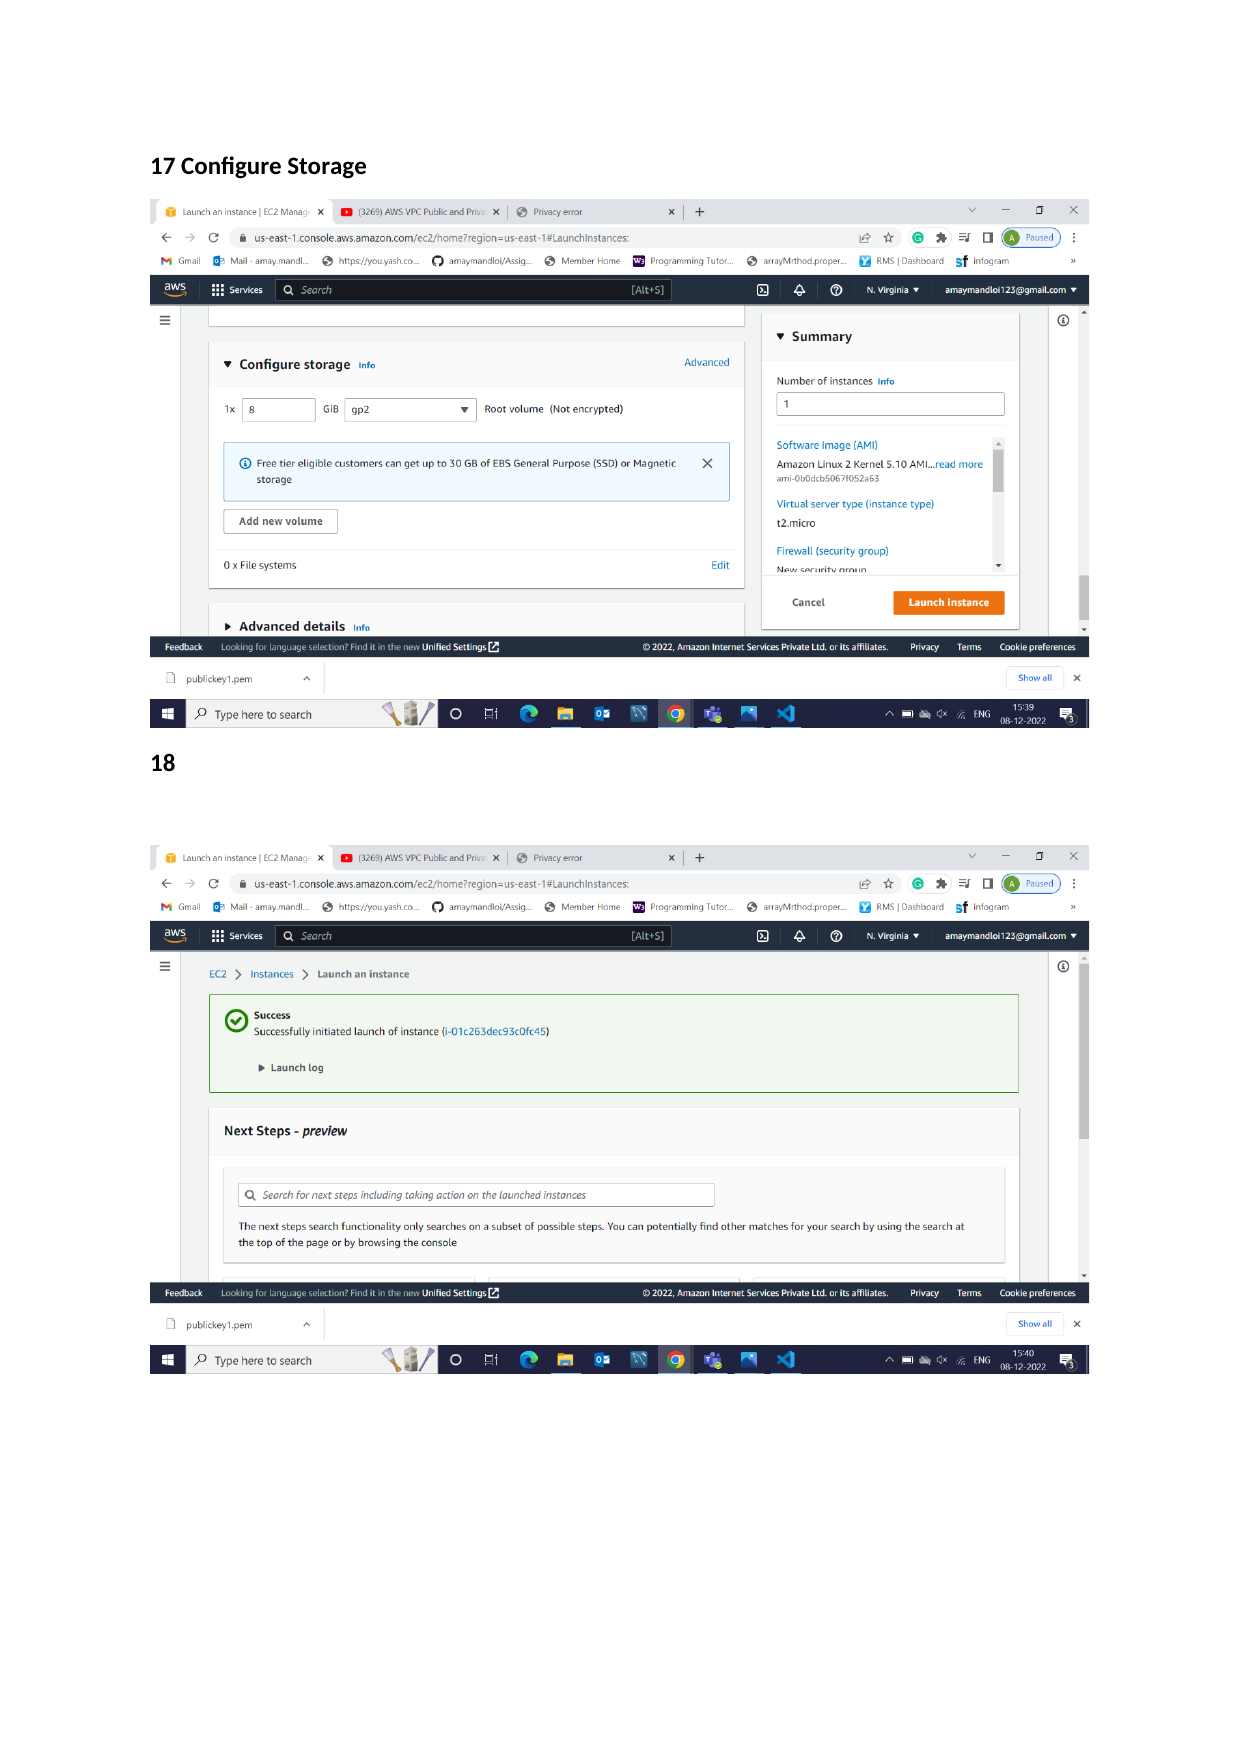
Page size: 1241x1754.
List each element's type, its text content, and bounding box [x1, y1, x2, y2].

text 17 Configure Storage [150, 150, 1090, 181]
picture [150, 845, 1090, 1374]
text 18 [150, 747, 1090, 777]
picture [150, 199, 1090, 728]
